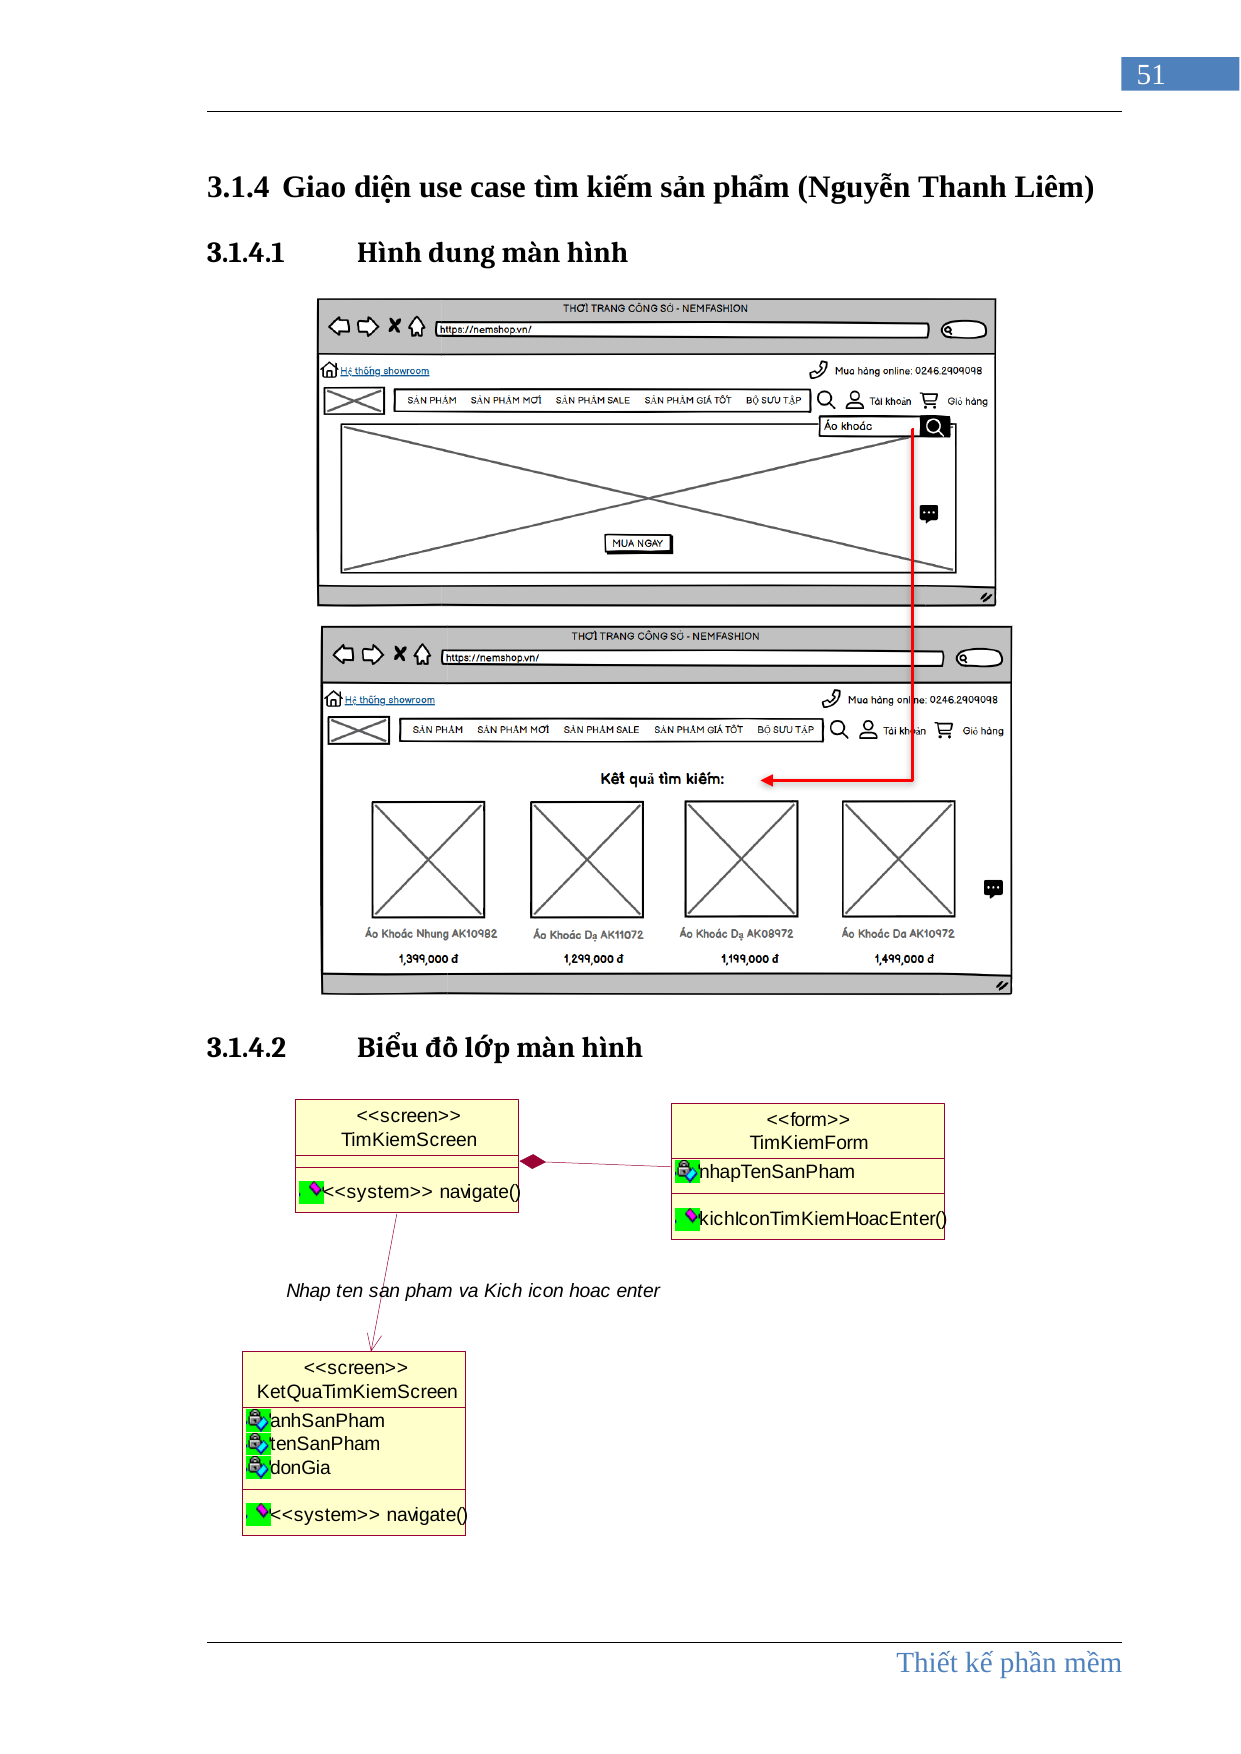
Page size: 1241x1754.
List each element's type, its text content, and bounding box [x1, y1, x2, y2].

picture [206, 620, 1122, 1001]
subtitle Hình dung màn hình [207, 236, 1122, 269]
subtitle Biểu đồ lớp màn hình [207, 1031, 1122, 1064]
subtitle Giao diện use case tìm kiếm sản phẩm (Nguyễn Thanh Liêm) [207, 168, 1122, 204]
picture [206, 292, 1122, 611]
